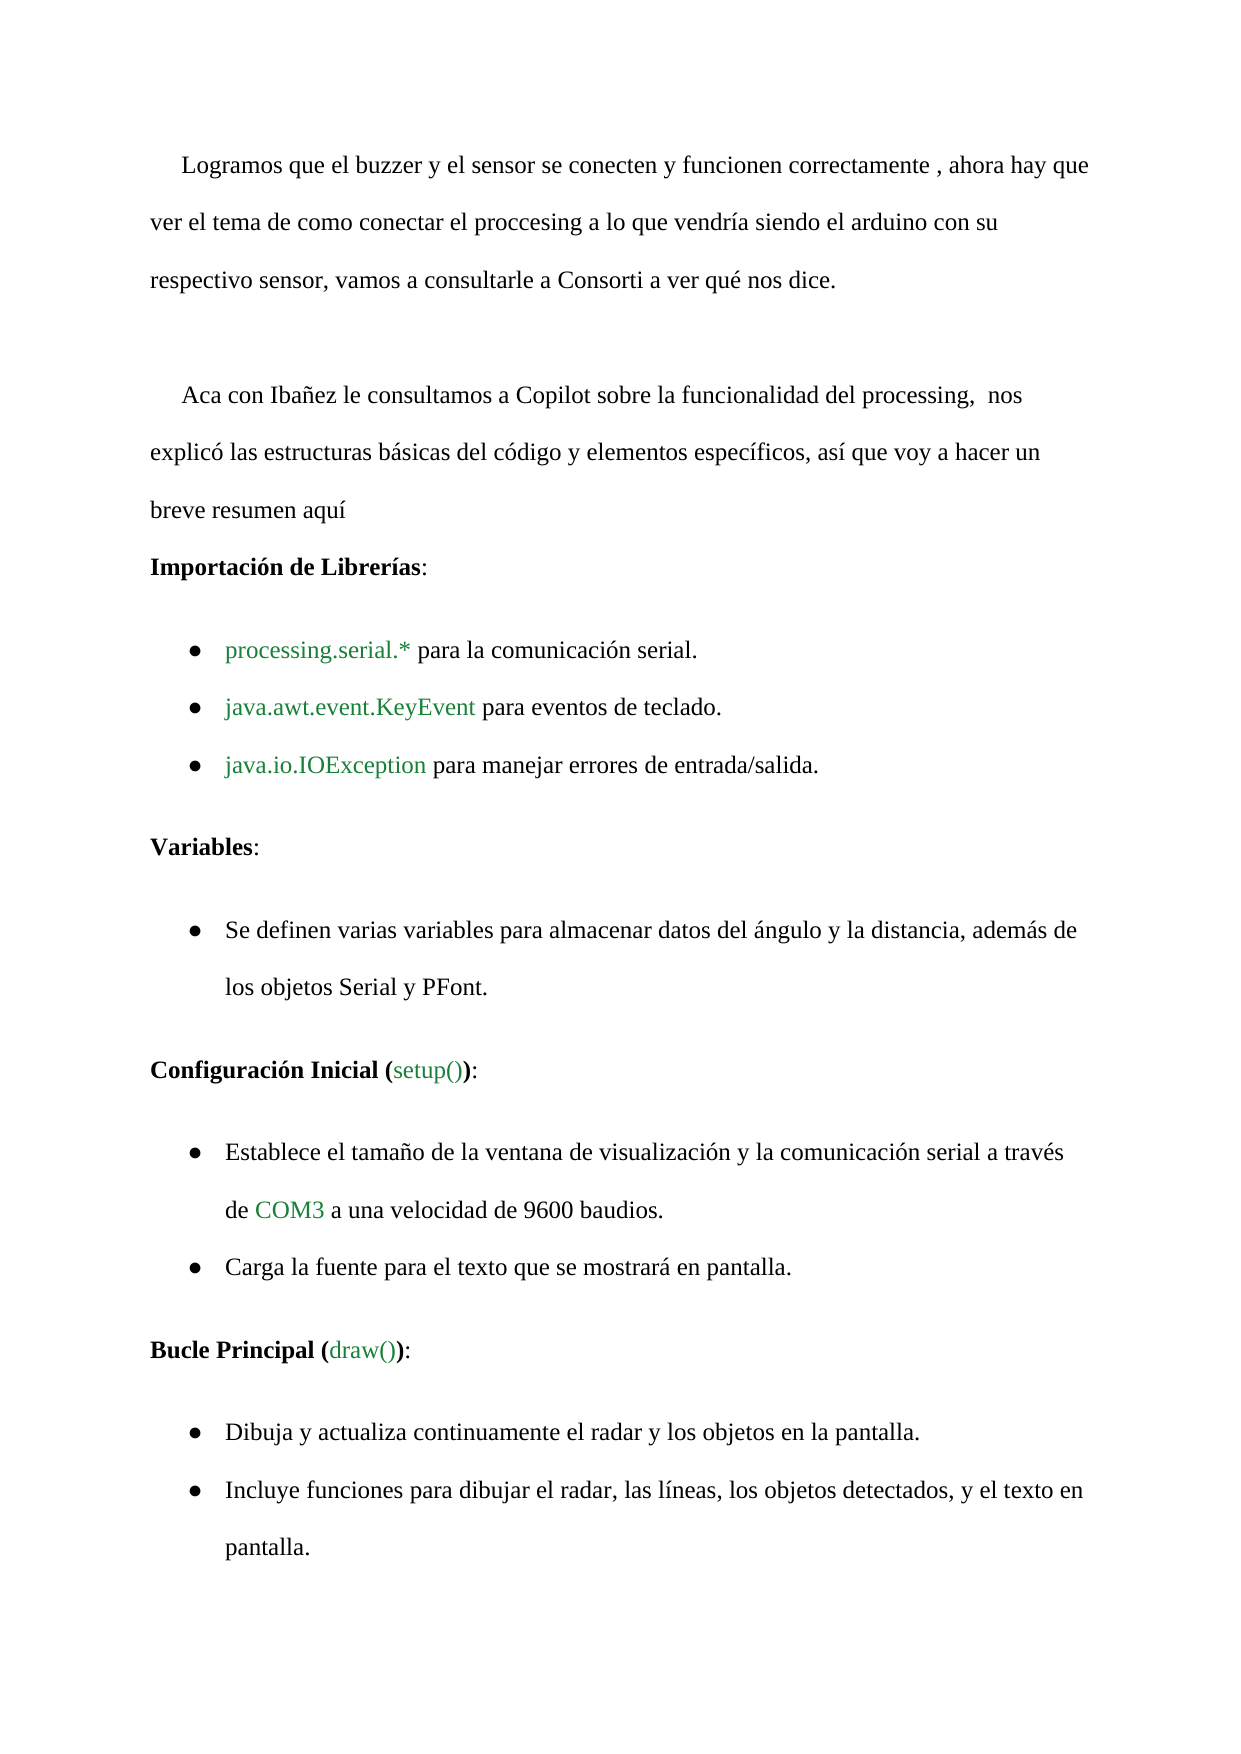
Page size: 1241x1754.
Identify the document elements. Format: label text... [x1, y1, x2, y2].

text Logramos que el buzzer y el sensor se conecten y funcionen correctamente , ahora hay que ver el tema de como conectar el proccesing a lo que vendría siendo el arduino con su respectivo sensor, vamos a consultarle a Consorti a ver qué nos dice. [150, 150, 1090, 294]
list java.io.IOException para manejar errores de entrada/salida. [187, 750, 1090, 779]
list processing.serial.* para la comunicación serial. [187, 635, 1090, 664]
list Incluye funciones para dibujar el radar, las líneas, los objetos detectados, y el texto en pantalla. [187, 1475, 1090, 1561]
list Establece el tamaño de la ventana de visualización y la comunicación serial a través de COM3 a una velocidad de 9600 baudios. [187, 1137, 1090, 1224]
list Carga la fuente para el texto que se mostrará en pantalla. [187, 1252, 1090, 1281]
text Bucle Principal (draw()): [150, 1335, 1090, 1364]
list Se definen varias variables para almacenar datos del ángulo y la distancia, además de los objetos Serial y PFont. [187, 915, 1090, 1001]
text Configuración Inicial (setup()): [150, 1055, 1090, 1084]
list Dibuja y actualiza continuamente el radar y los objetos en la pantalla. [187, 1417, 1090, 1446]
text Aca con Ibañez le consultamos a Copilot sobre la funcionalidad del processing, nos explicó las estructuras básicas del código y elementos específicos, así que voy a hacer un breve resumen aquí [150, 380, 1090, 524]
list java.awt.event.KeyEvent para eventos de teclado. [187, 692, 1090, 721]
text Importación de Librerías: [150, 552, 1090, 581]
text Variables: [150, 832, 1090, 861]
